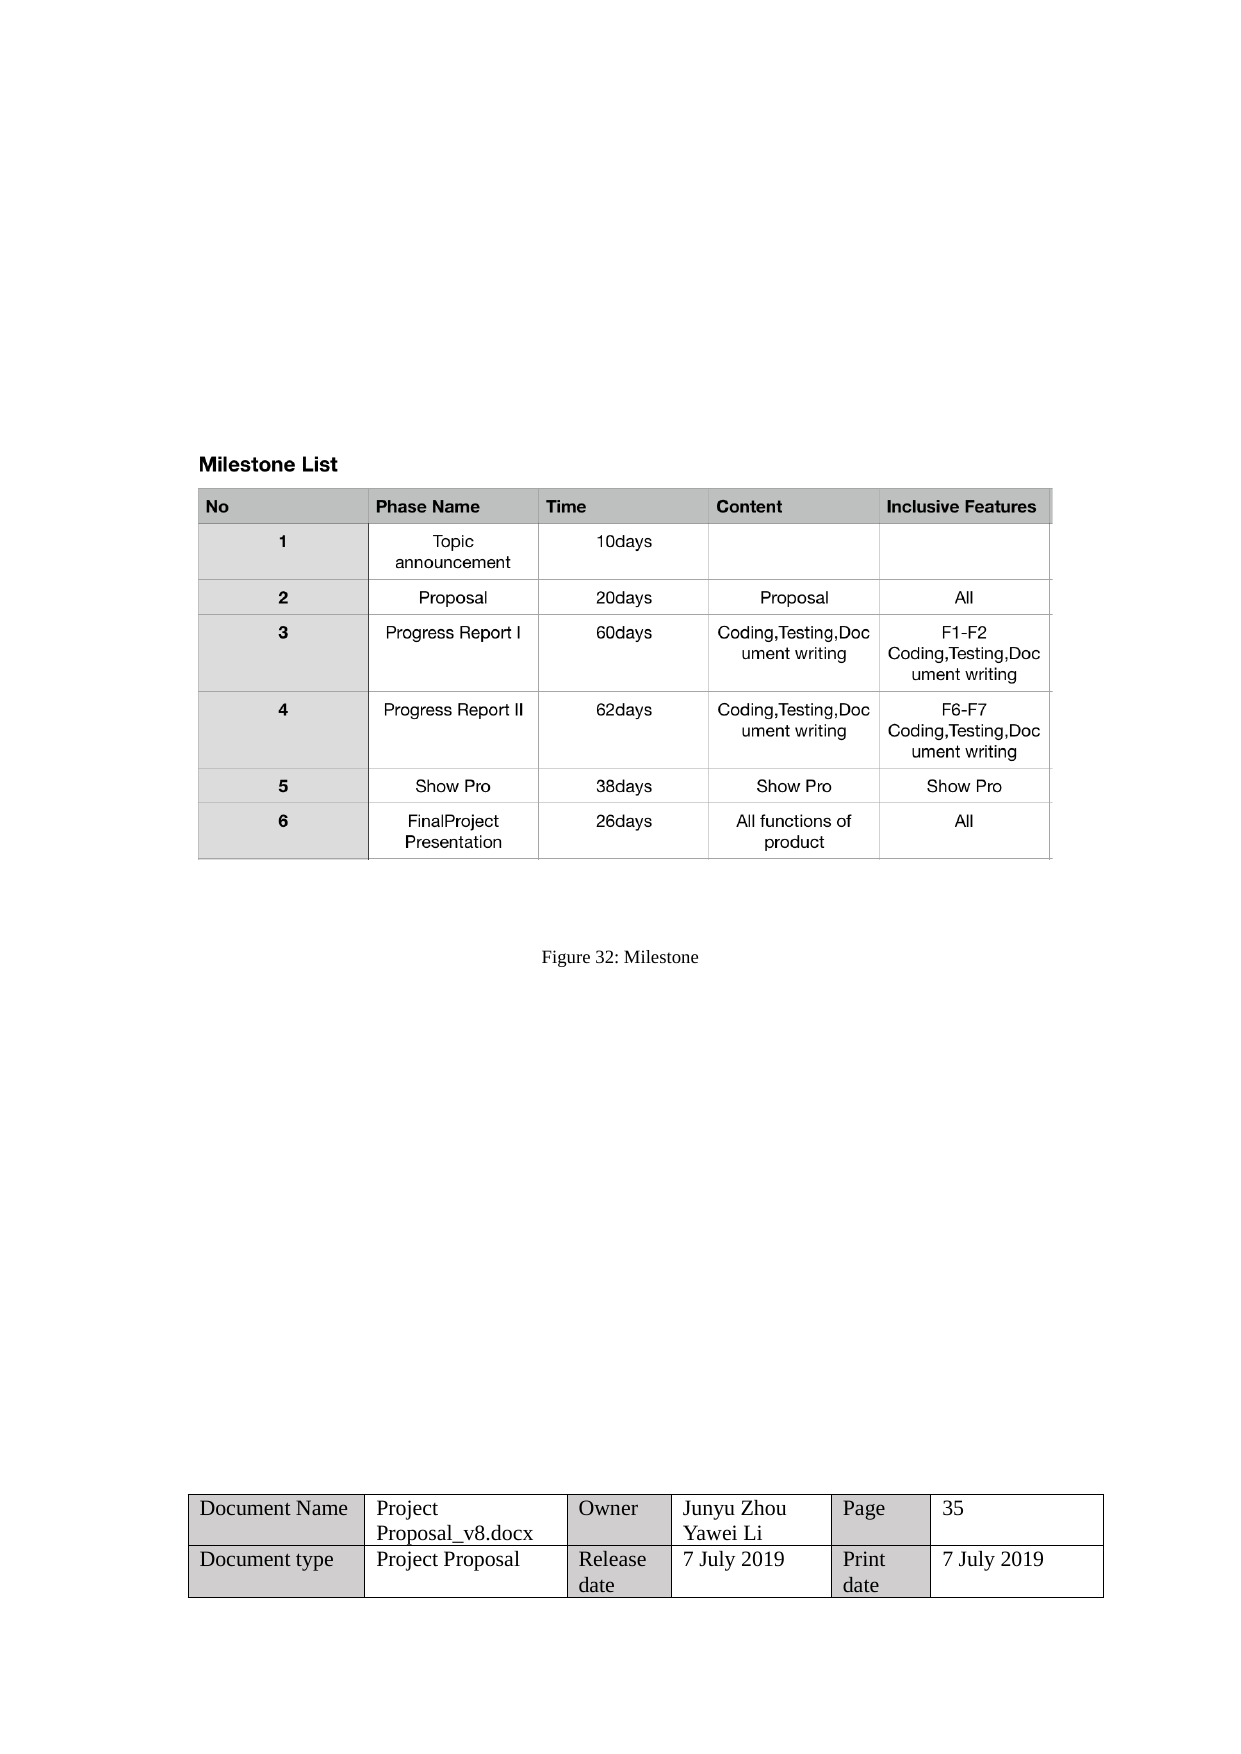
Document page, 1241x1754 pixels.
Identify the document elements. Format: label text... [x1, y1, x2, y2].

picture [187, 430, 1053, 860]
text Figure 32: Milestone [187, 946, 1053, 967]
